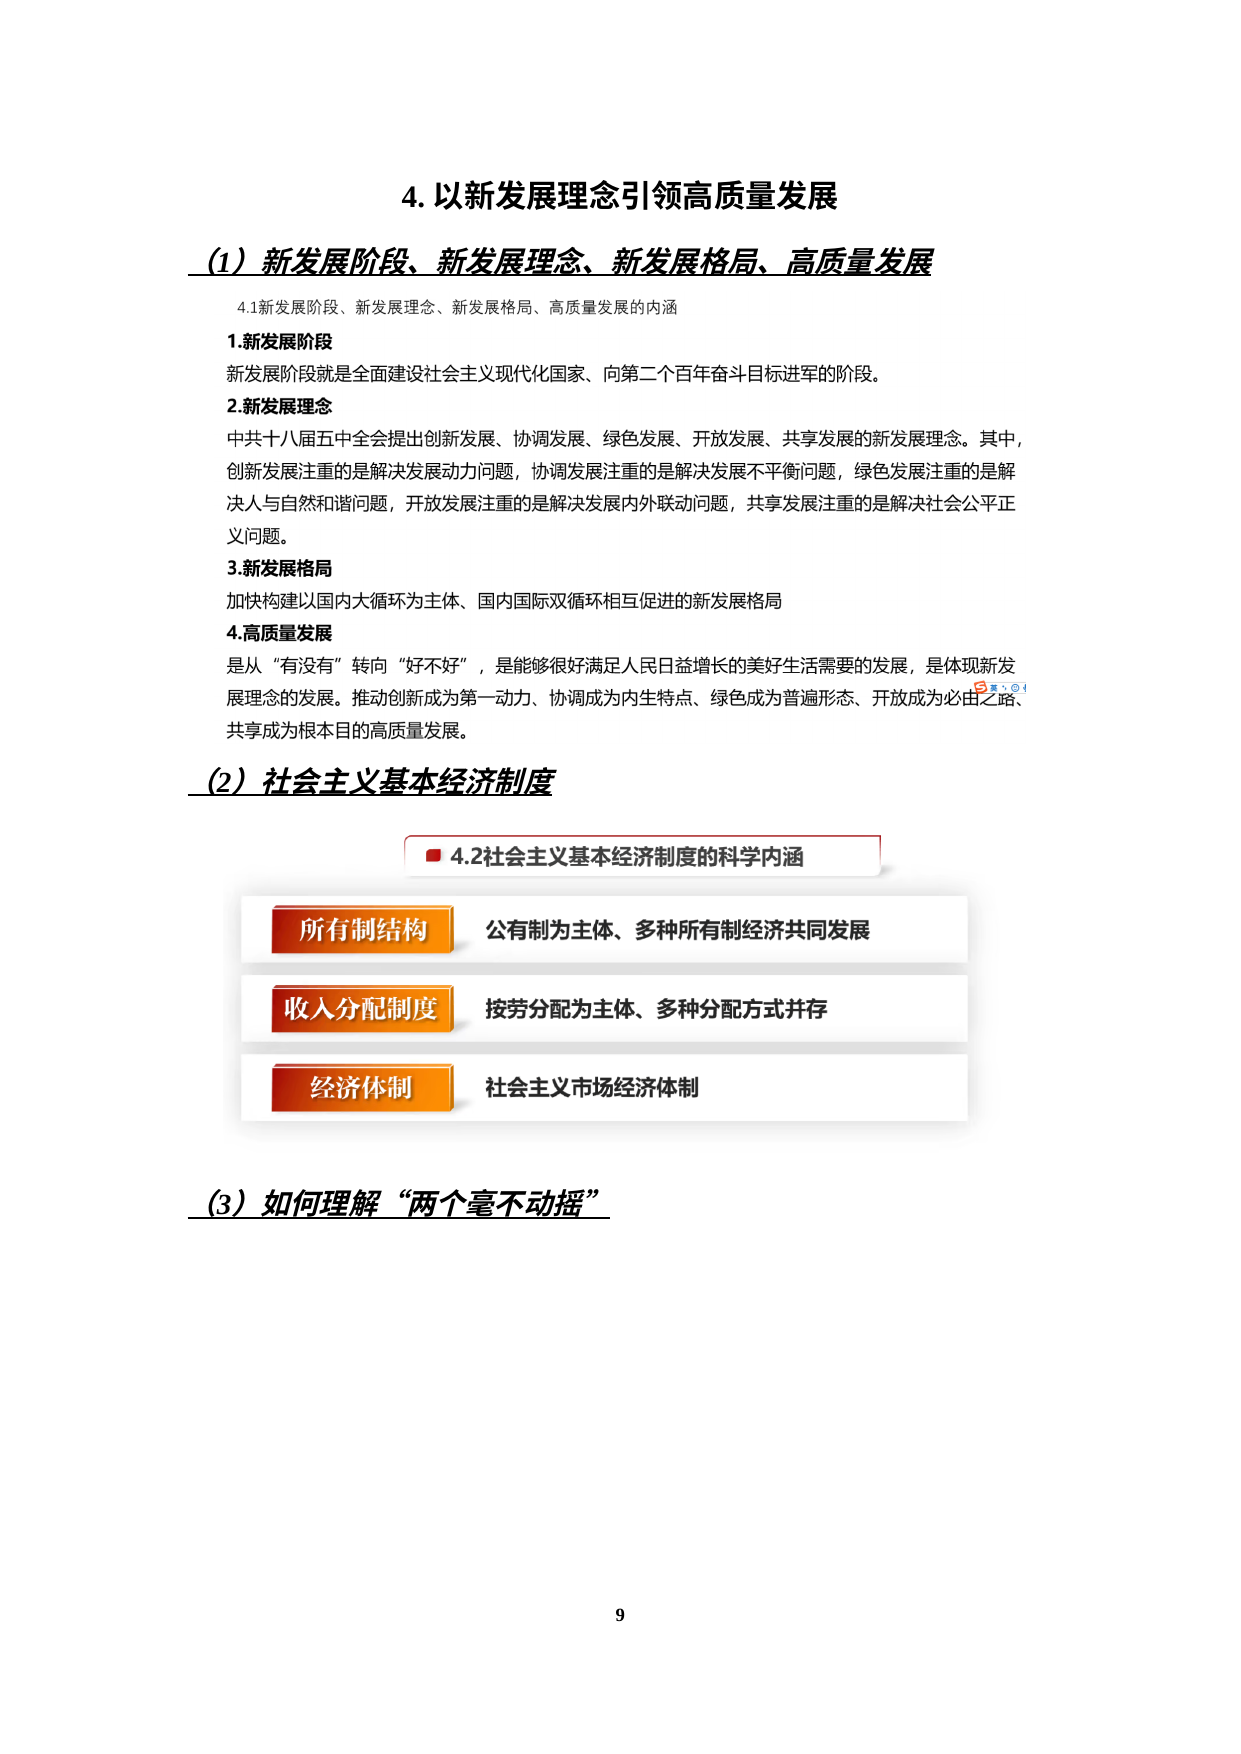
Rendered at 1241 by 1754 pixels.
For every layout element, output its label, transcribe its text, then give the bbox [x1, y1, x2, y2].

picture [214, 291, 1026, 744]
text 4. 以新发展理念引领高质量发展 [187, 162, 1053, 227]
text （2）社会主义基本经济制度 [187, 747, 1053, 812]
picture [223, 811, 1018, 1158]
text （1）新发展阶段、新发展理念、新发展格局、高质量发展 [187, 227, 1053, 292]
text （3）如何理解“两个毫不动摇” [187, 1169, 1053, 1234]
